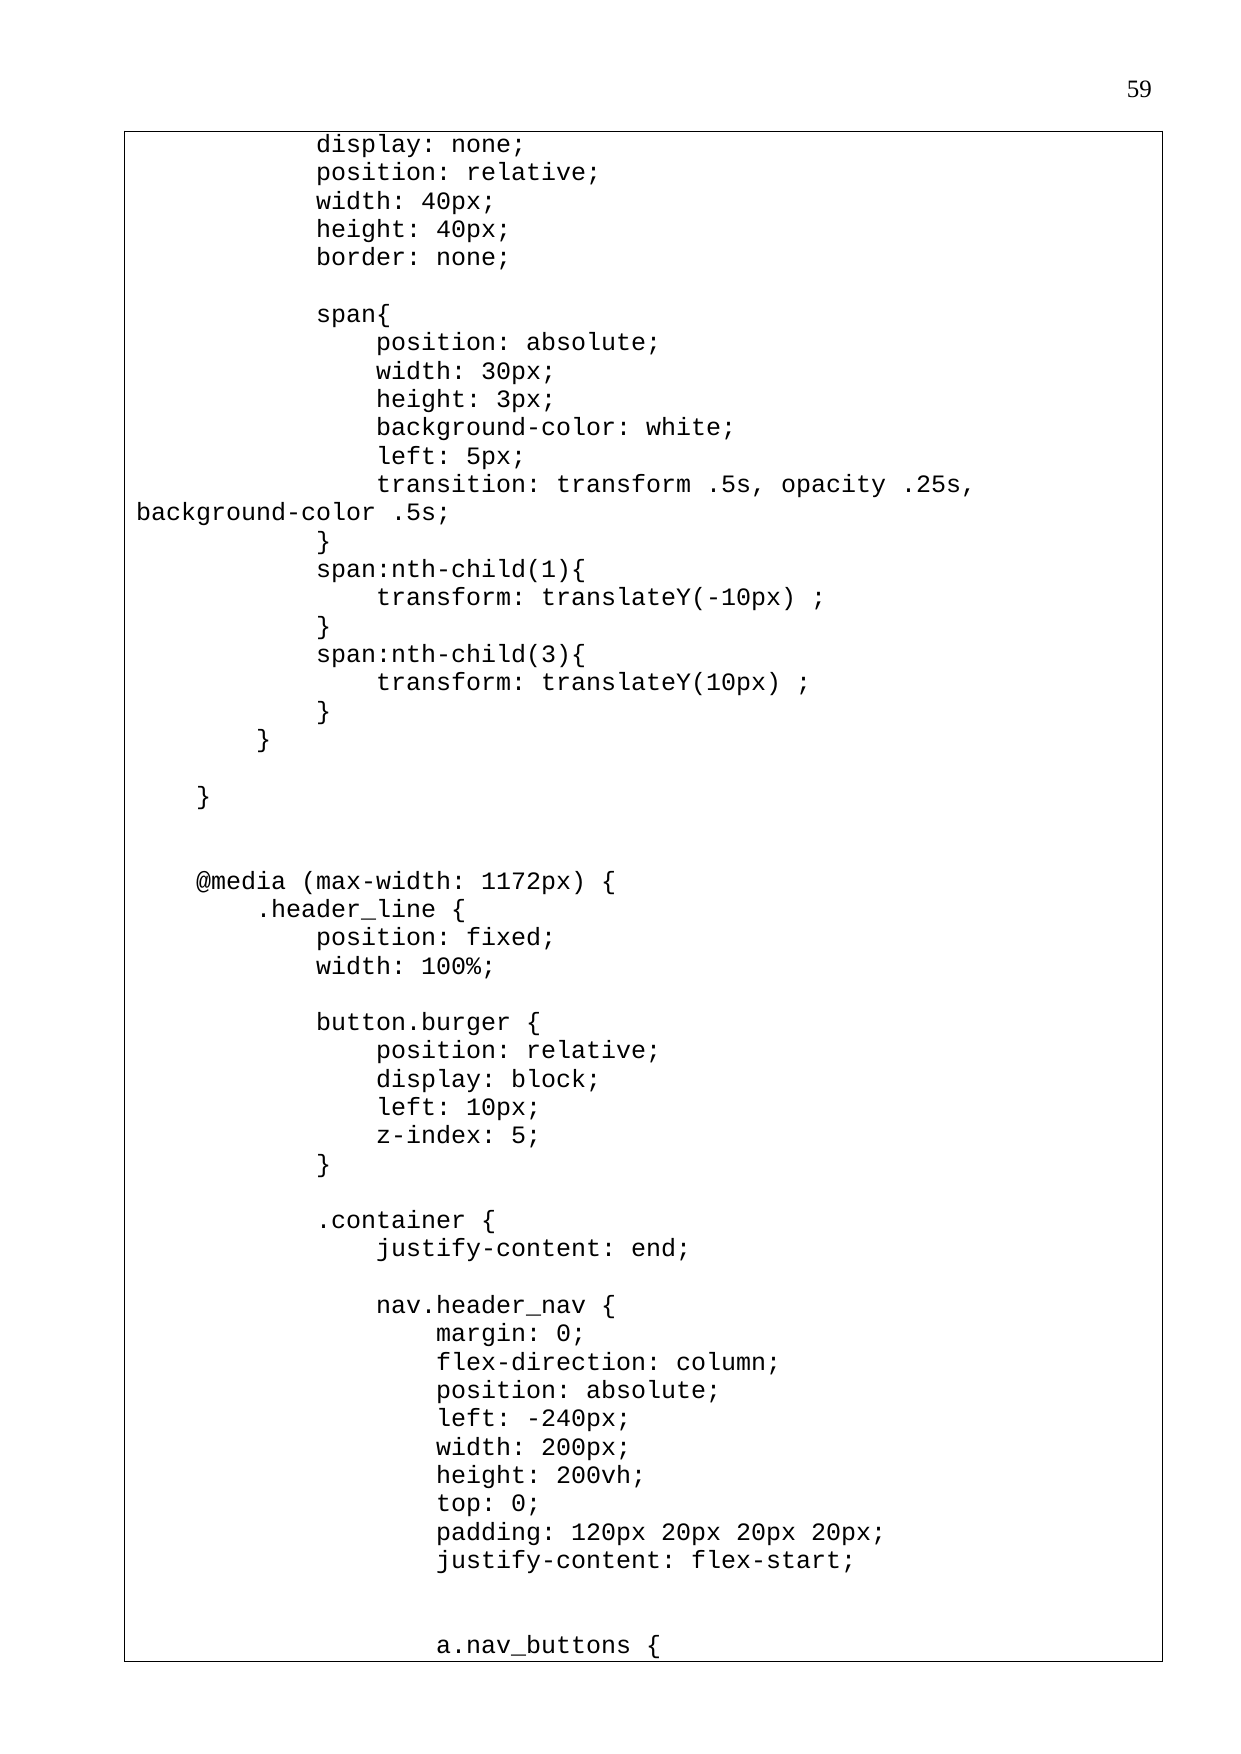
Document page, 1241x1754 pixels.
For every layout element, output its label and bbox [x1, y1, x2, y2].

table_header [125, 132, 1162, 1661]
